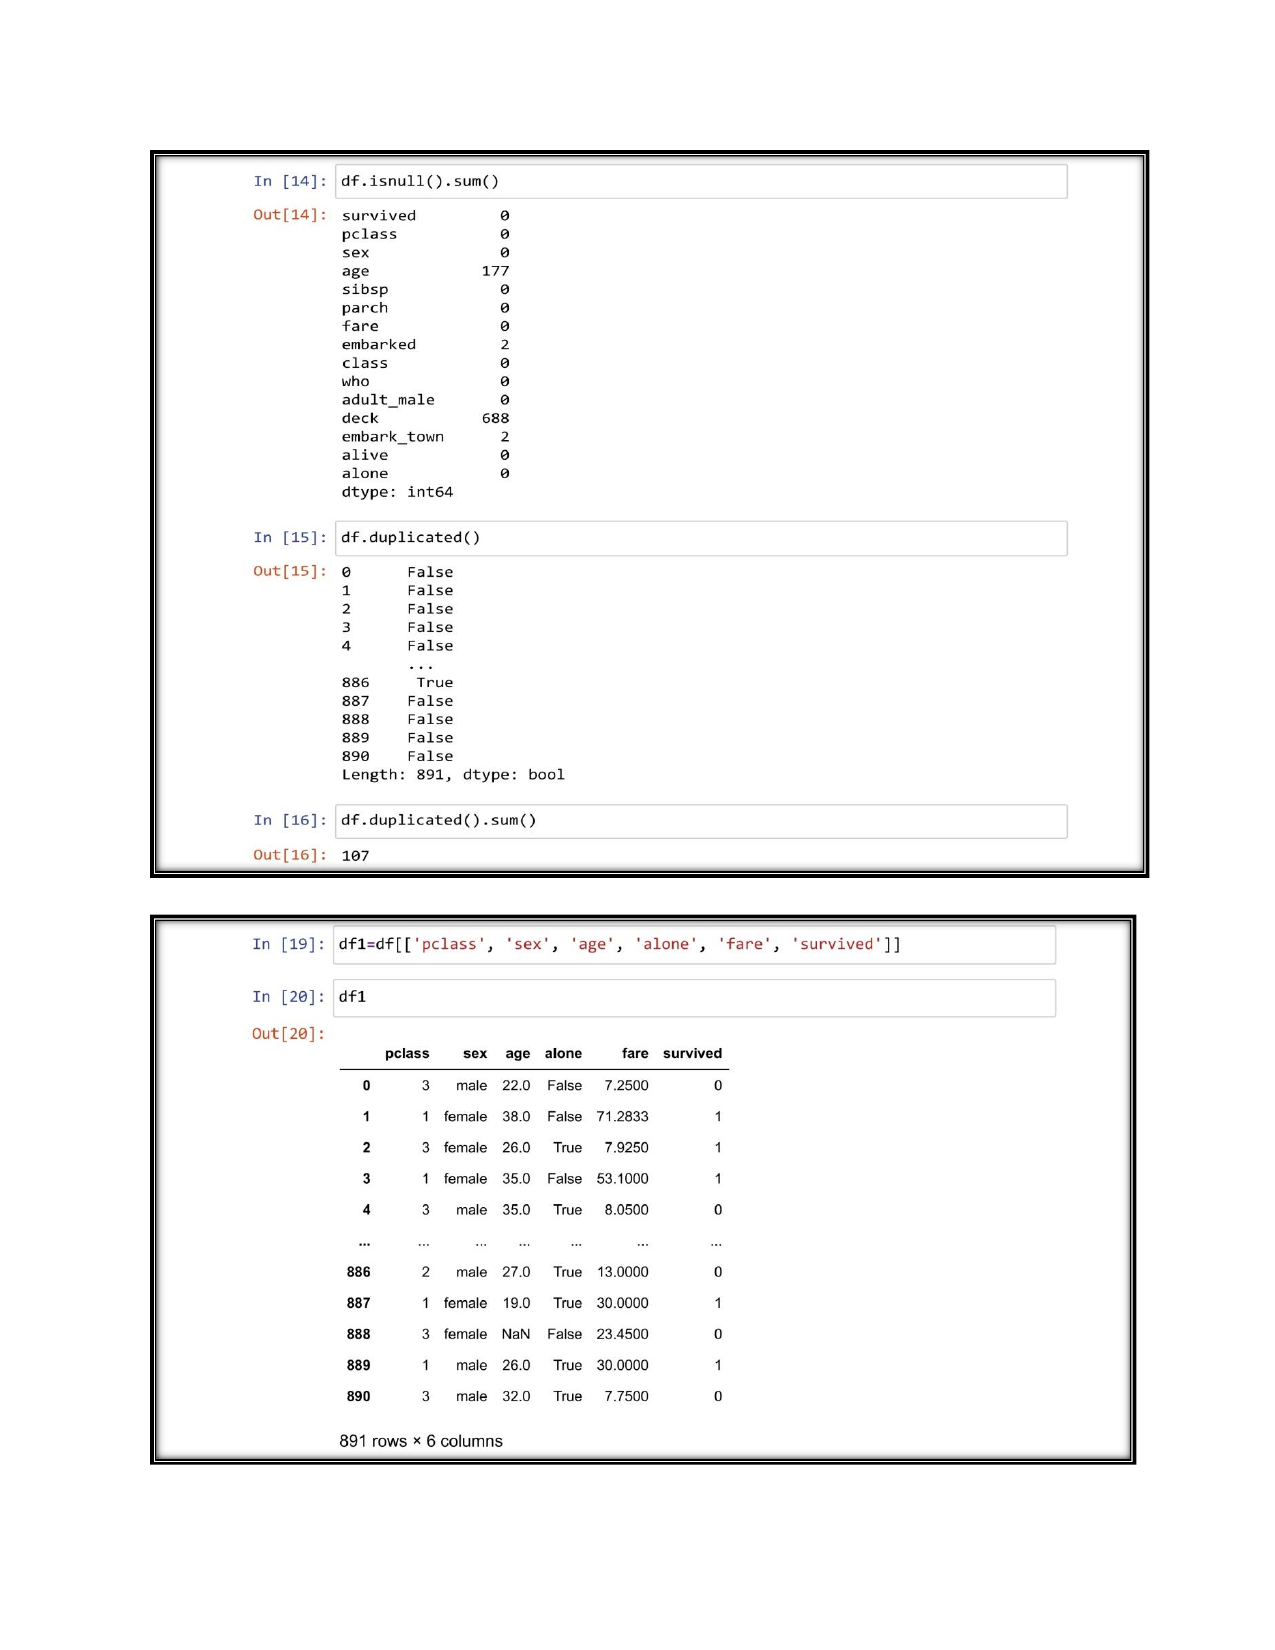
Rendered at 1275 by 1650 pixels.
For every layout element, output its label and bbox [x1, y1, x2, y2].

picture [157, 157, 1143, 871]
picture [157, 921, 1130, 1459]
